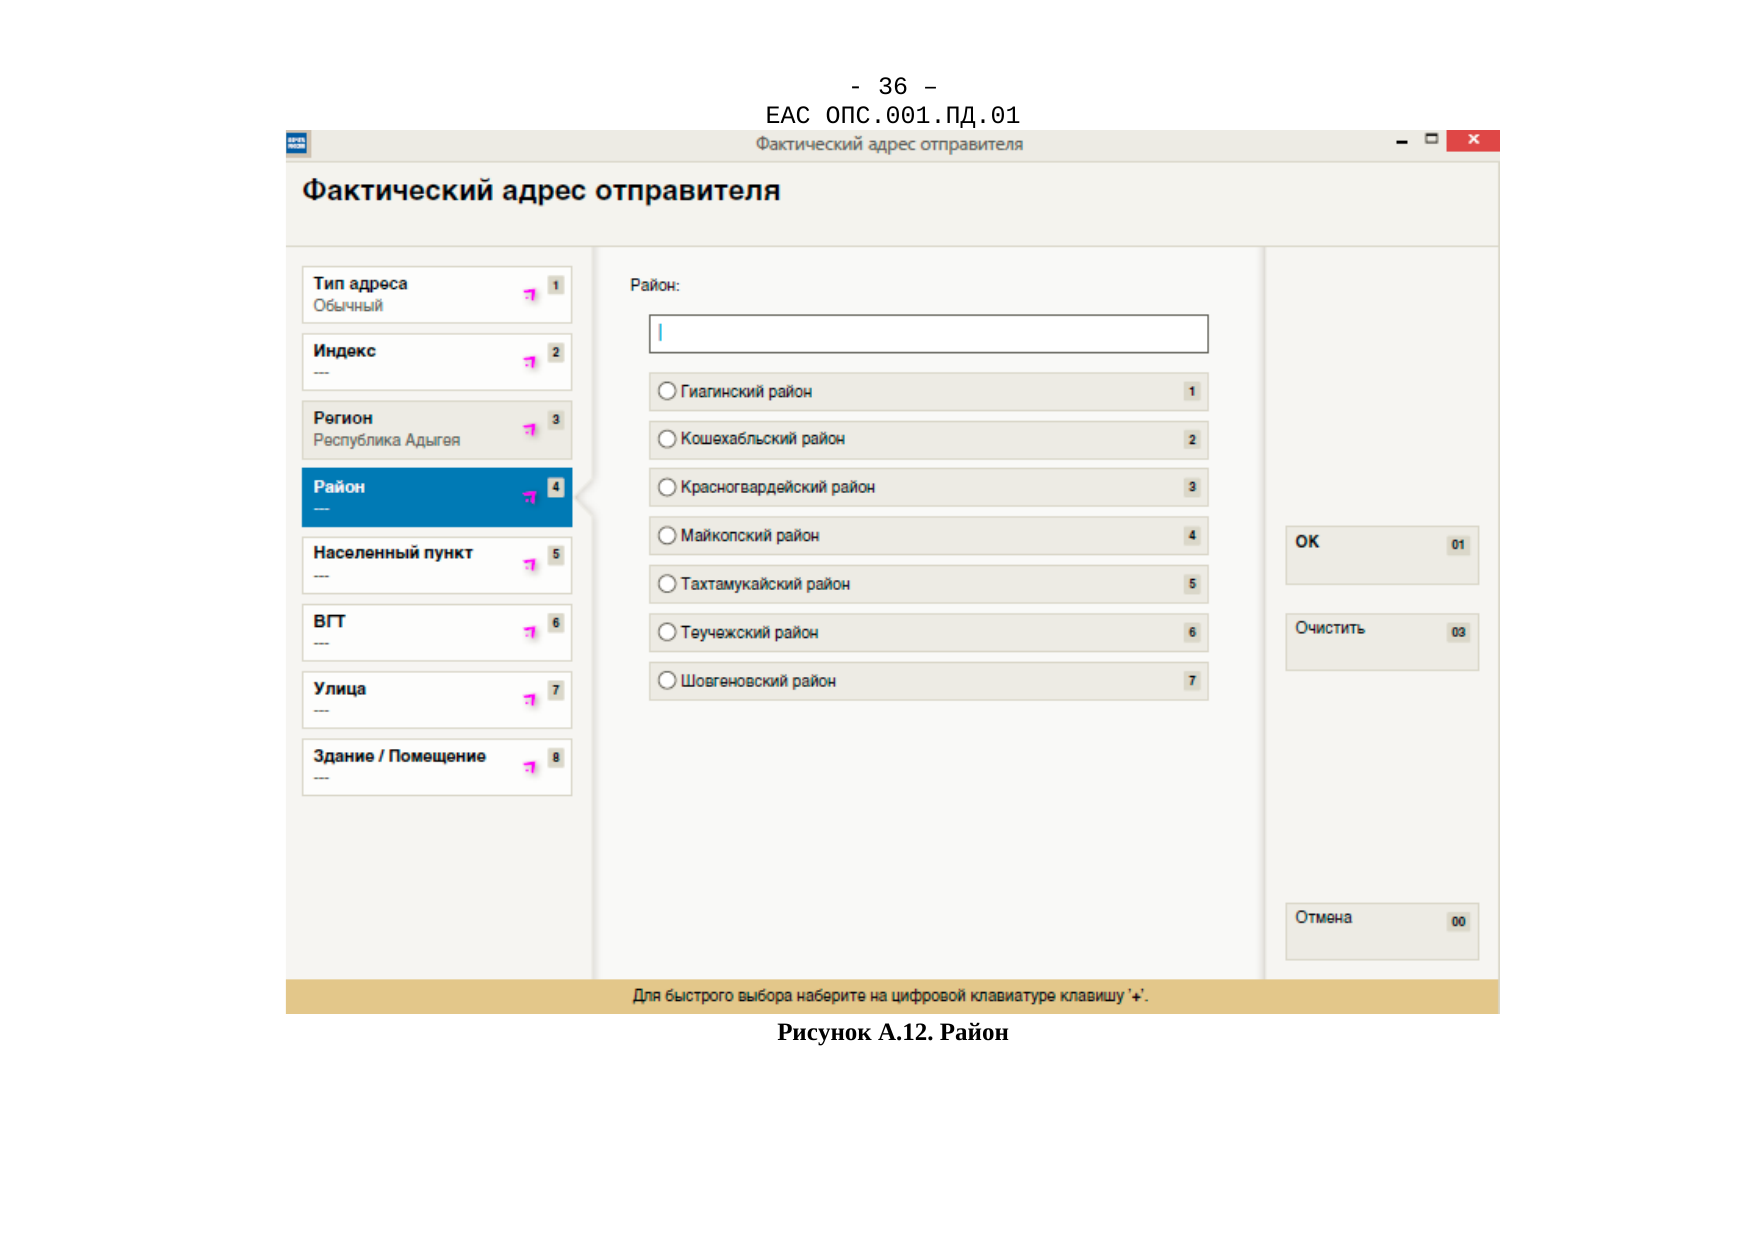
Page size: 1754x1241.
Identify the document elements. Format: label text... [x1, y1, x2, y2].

picture [285, 130, 1500, 1014]
text Рисунок А.12. Район [150, 1017, 1636, 1046]
